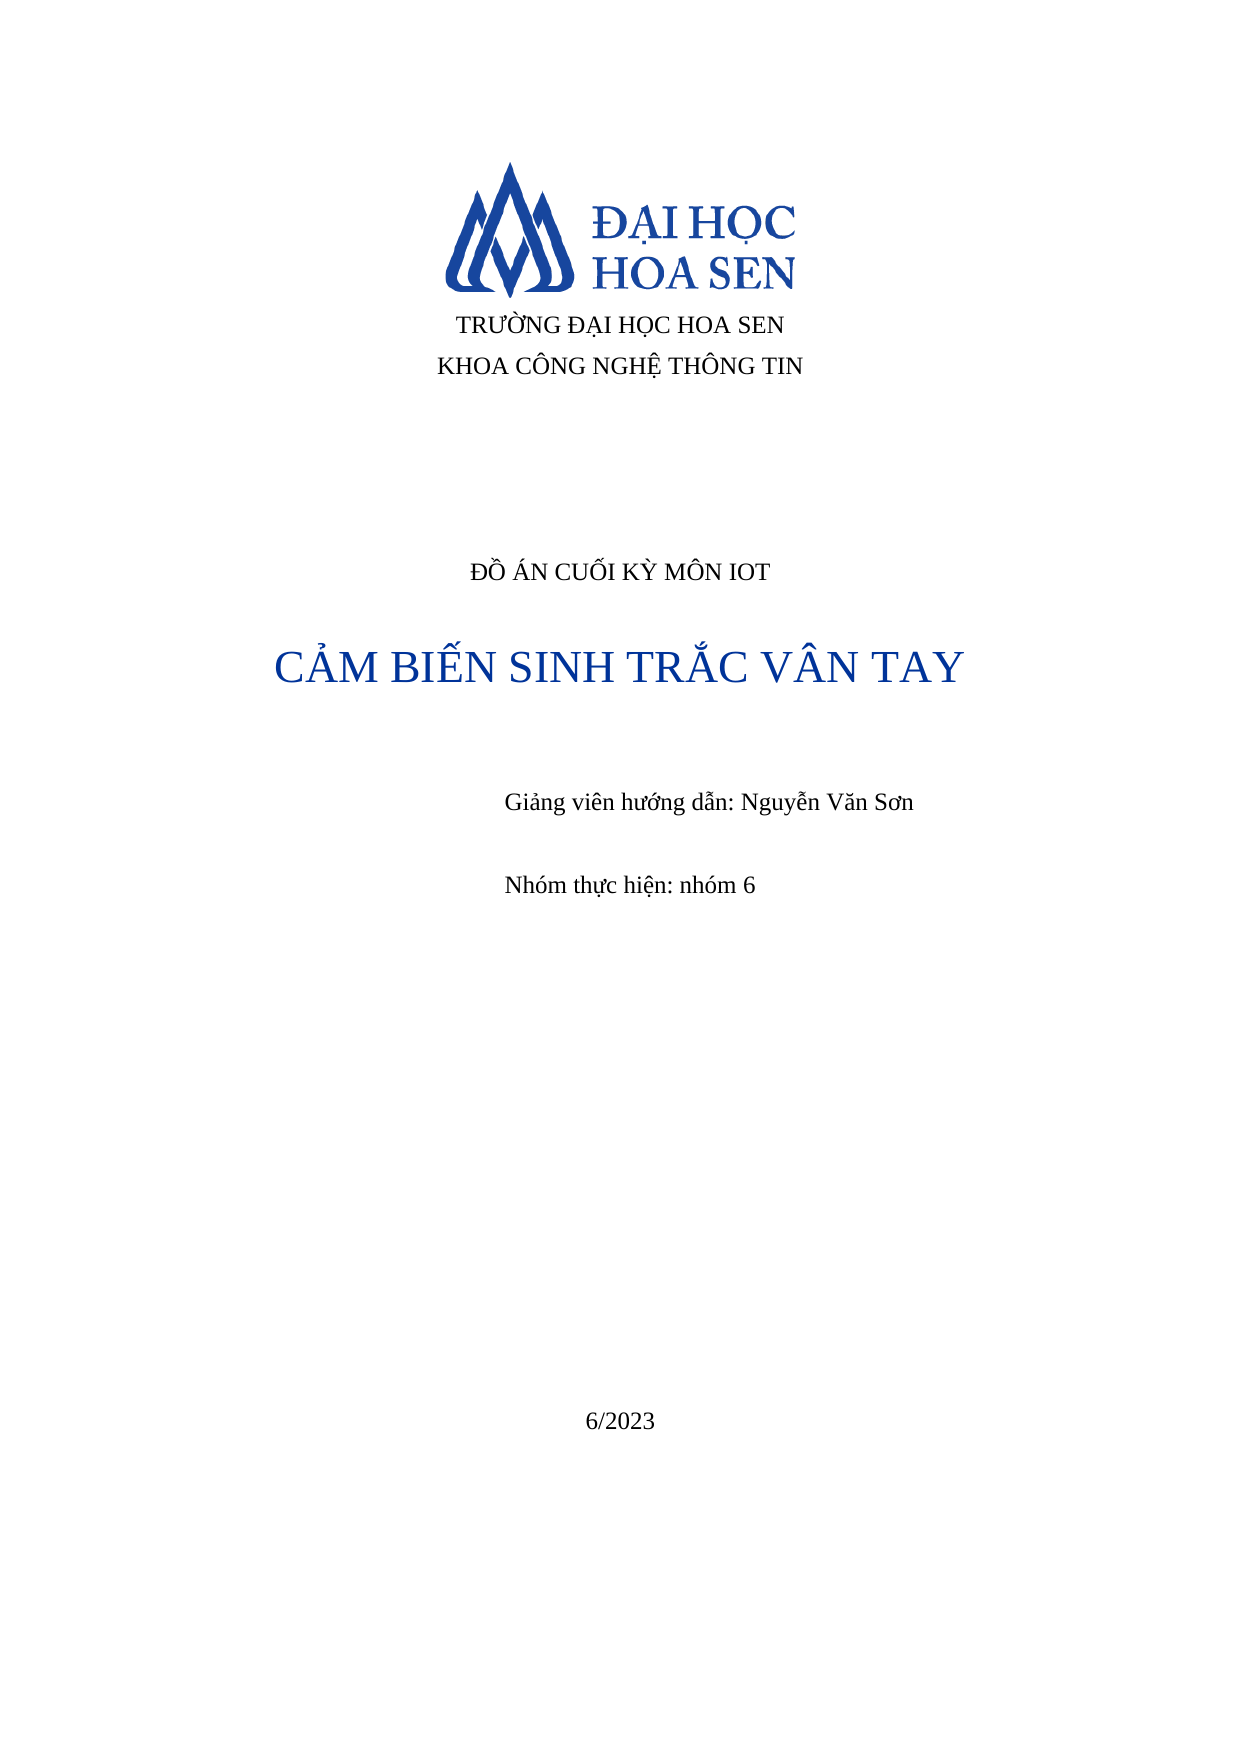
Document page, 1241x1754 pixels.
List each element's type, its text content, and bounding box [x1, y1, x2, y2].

text 6/2023 [150, 1406, 1090, 1435]
text Giảng viên hướng dẫn: Nguyễn Văn Sơn [150, 787, 1090, 816]
text TRƯỜNG ĐẠI HỌC HOA SEN [150, 310, 1090, 338]
text KHOA CÔNG NGHỆ THÔNG TIN [150, 351, 1090, 380]
text CẢM BIẾN SINH TRẮC VÂN TAY [150, 640, 1090, 692]
text Nhóm thực hiện: nhóm 6 [150, 870, 1090, 899]
text ĐỒ ÁN CUỐI KỲ MÔN IOT [150, 557, 1090, 586]
picture [445, 162, 795, 298]
